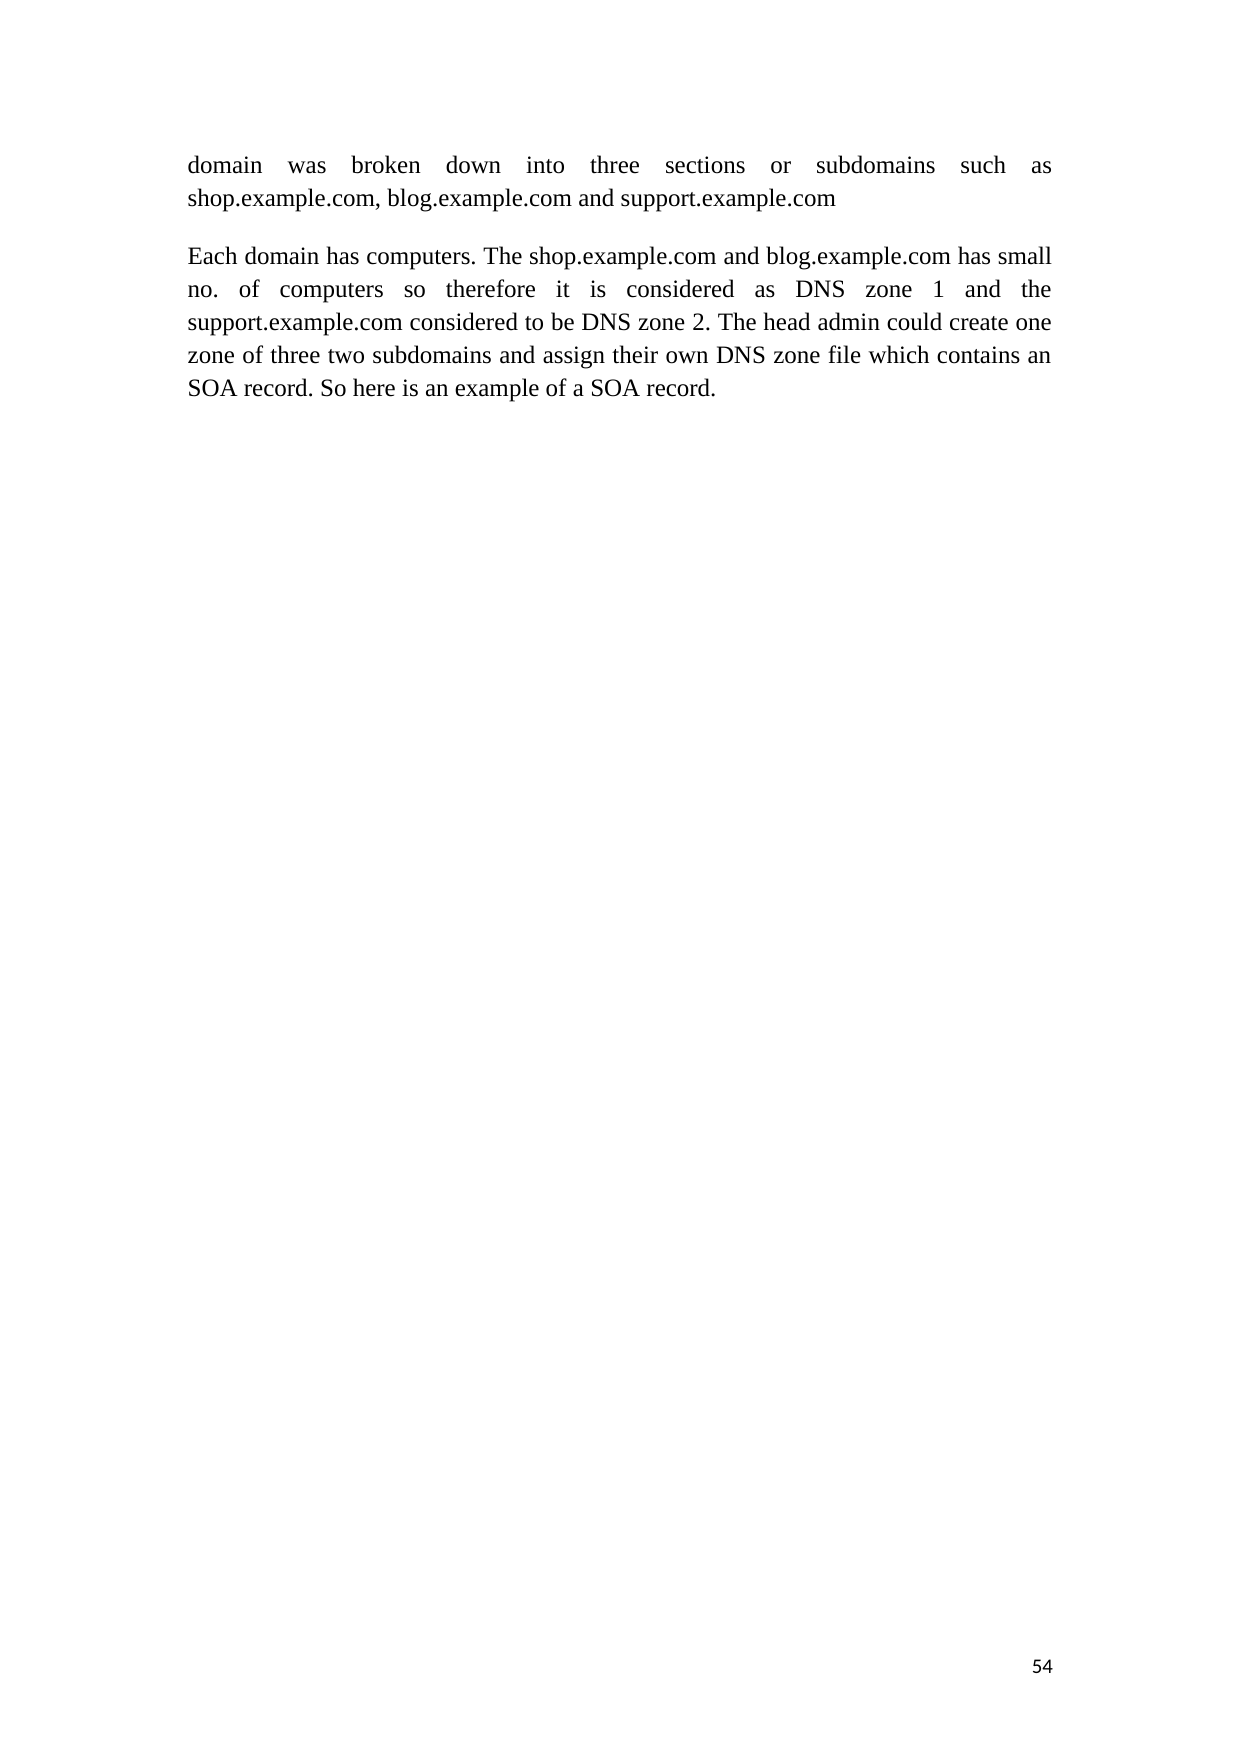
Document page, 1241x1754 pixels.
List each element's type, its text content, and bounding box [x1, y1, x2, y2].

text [187, 150, 1053, 212]
text Each domain has computers. The shop.example.com and blog.example.com has small no. of computers so therefore it is considered as DNS zone 1 and the support.example.com considered to be DNS zone 2. The head admin could create one zone of three two subdomains and assign their own DNS zone file which contains an SOA record. So here is an example of a SOA record. [187, 241, 1053, 402]
